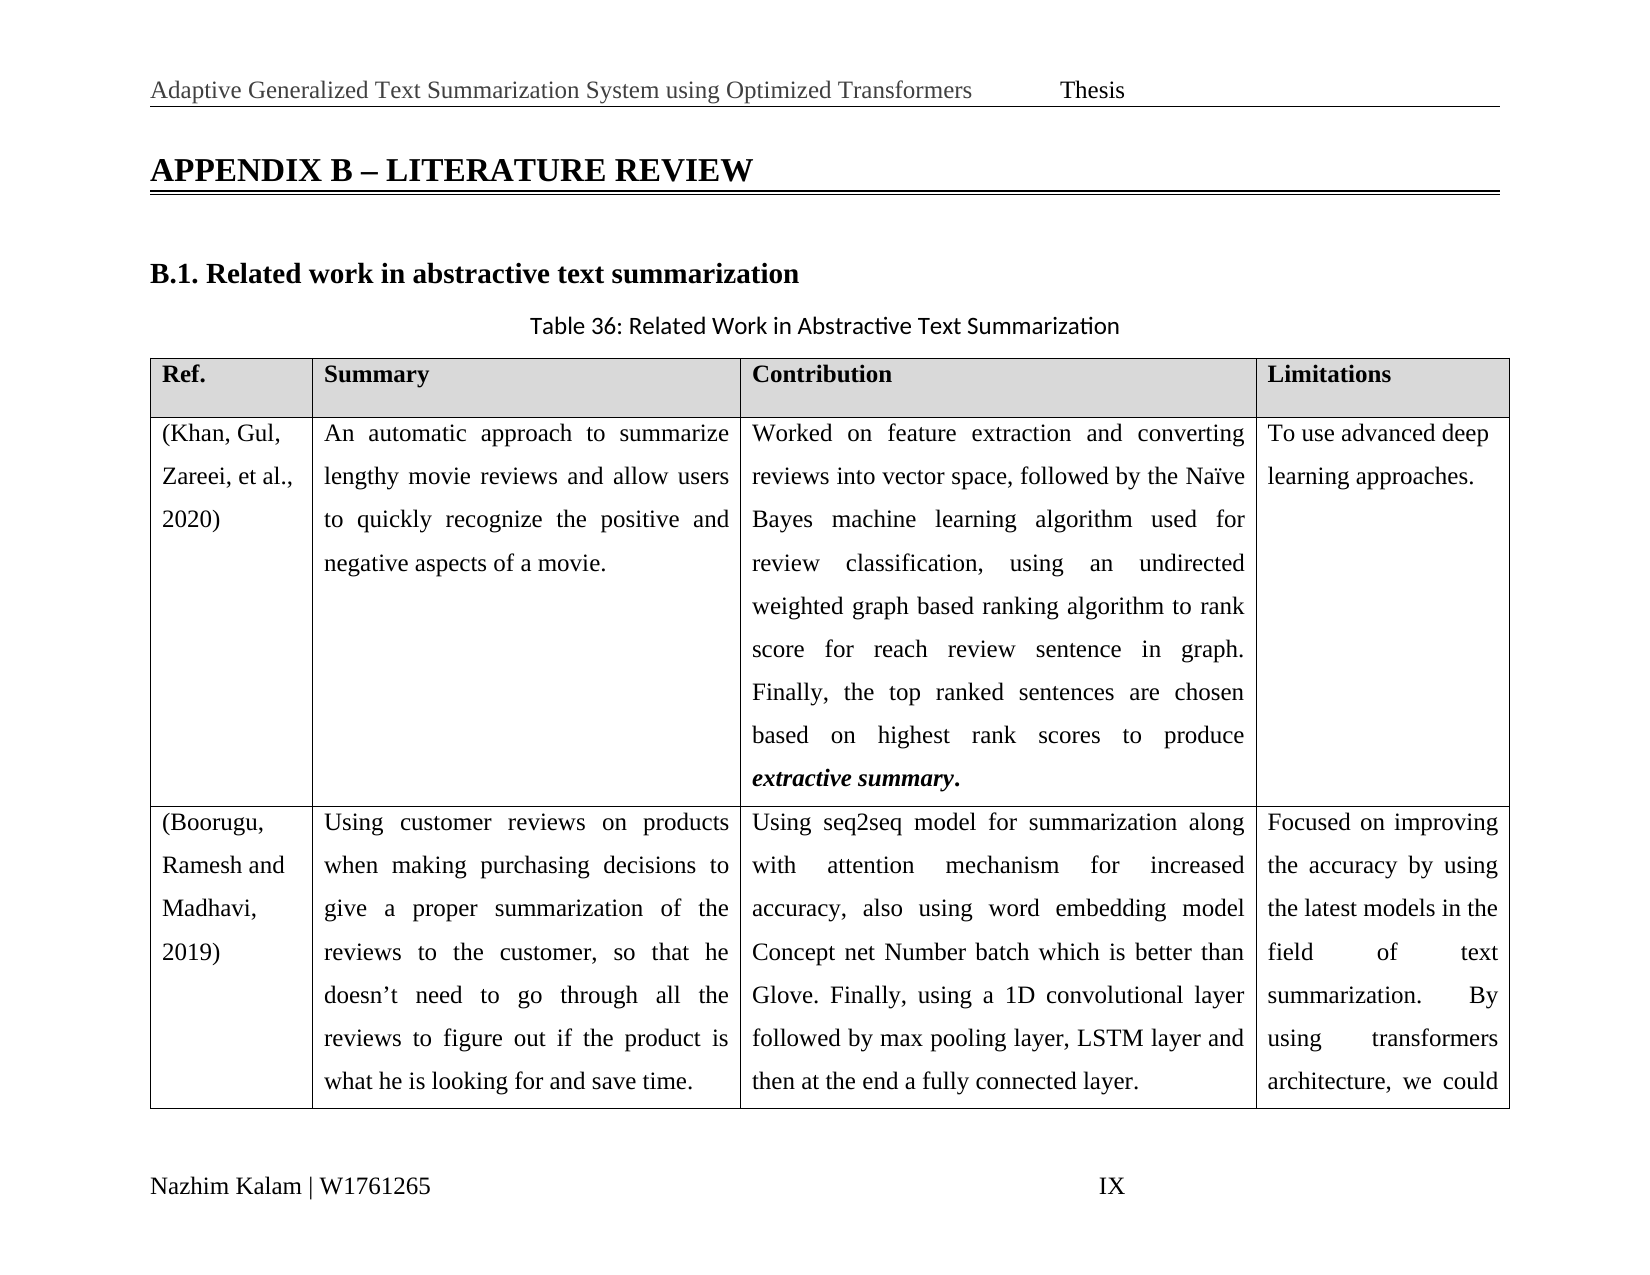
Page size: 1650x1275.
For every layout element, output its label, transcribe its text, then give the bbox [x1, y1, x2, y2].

table_header Contribution [741, 359, 1256, 417]
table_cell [151, 807, 312, 1108]
table_header Summary [313, 359, 740, 417]
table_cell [313, 807, 740, 1108]
table_header Ref. [151, 359, 312, 417]
text Table 36: Related Work in Abstractive Text Summarization [150, 310, 1500, 341]
table_cell Worked on feature extraction and converting reviews into vector space, followed by the Naïve Bayes machine learning algorithm used for review classification, using an undirected weighted graph based ranking algorithm to rank score for reach review sentence in graph. Finally, the top ranked sentences are chosen based on highest rank scores to produce extractive summary. [741, 418, 1256, 806]
table_cell An automatic approach to summarize lengthy movie reviews and allow users to quickly recognize the positive and negative aspects of a movie. [313, 418, 740, 806]
table_cell (Khan, Gul, Zareei, et al., 2020) [151, 418, 312, 806]
subtitle APPENDIX B – LITERATURE REVIEW [150, 150, 1500, 190]
table_cell To use advanced deep learning approaches. [1257, 418, 1509, 806]
subtitle B.1. Related work in abstractive text summarization [150, 256, 1500, 289]
table_header Limitations [1257, 359, 1509, 417]
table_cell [741, 807, 1256, 1108]
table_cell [1257, 807, 1509, 1108]
